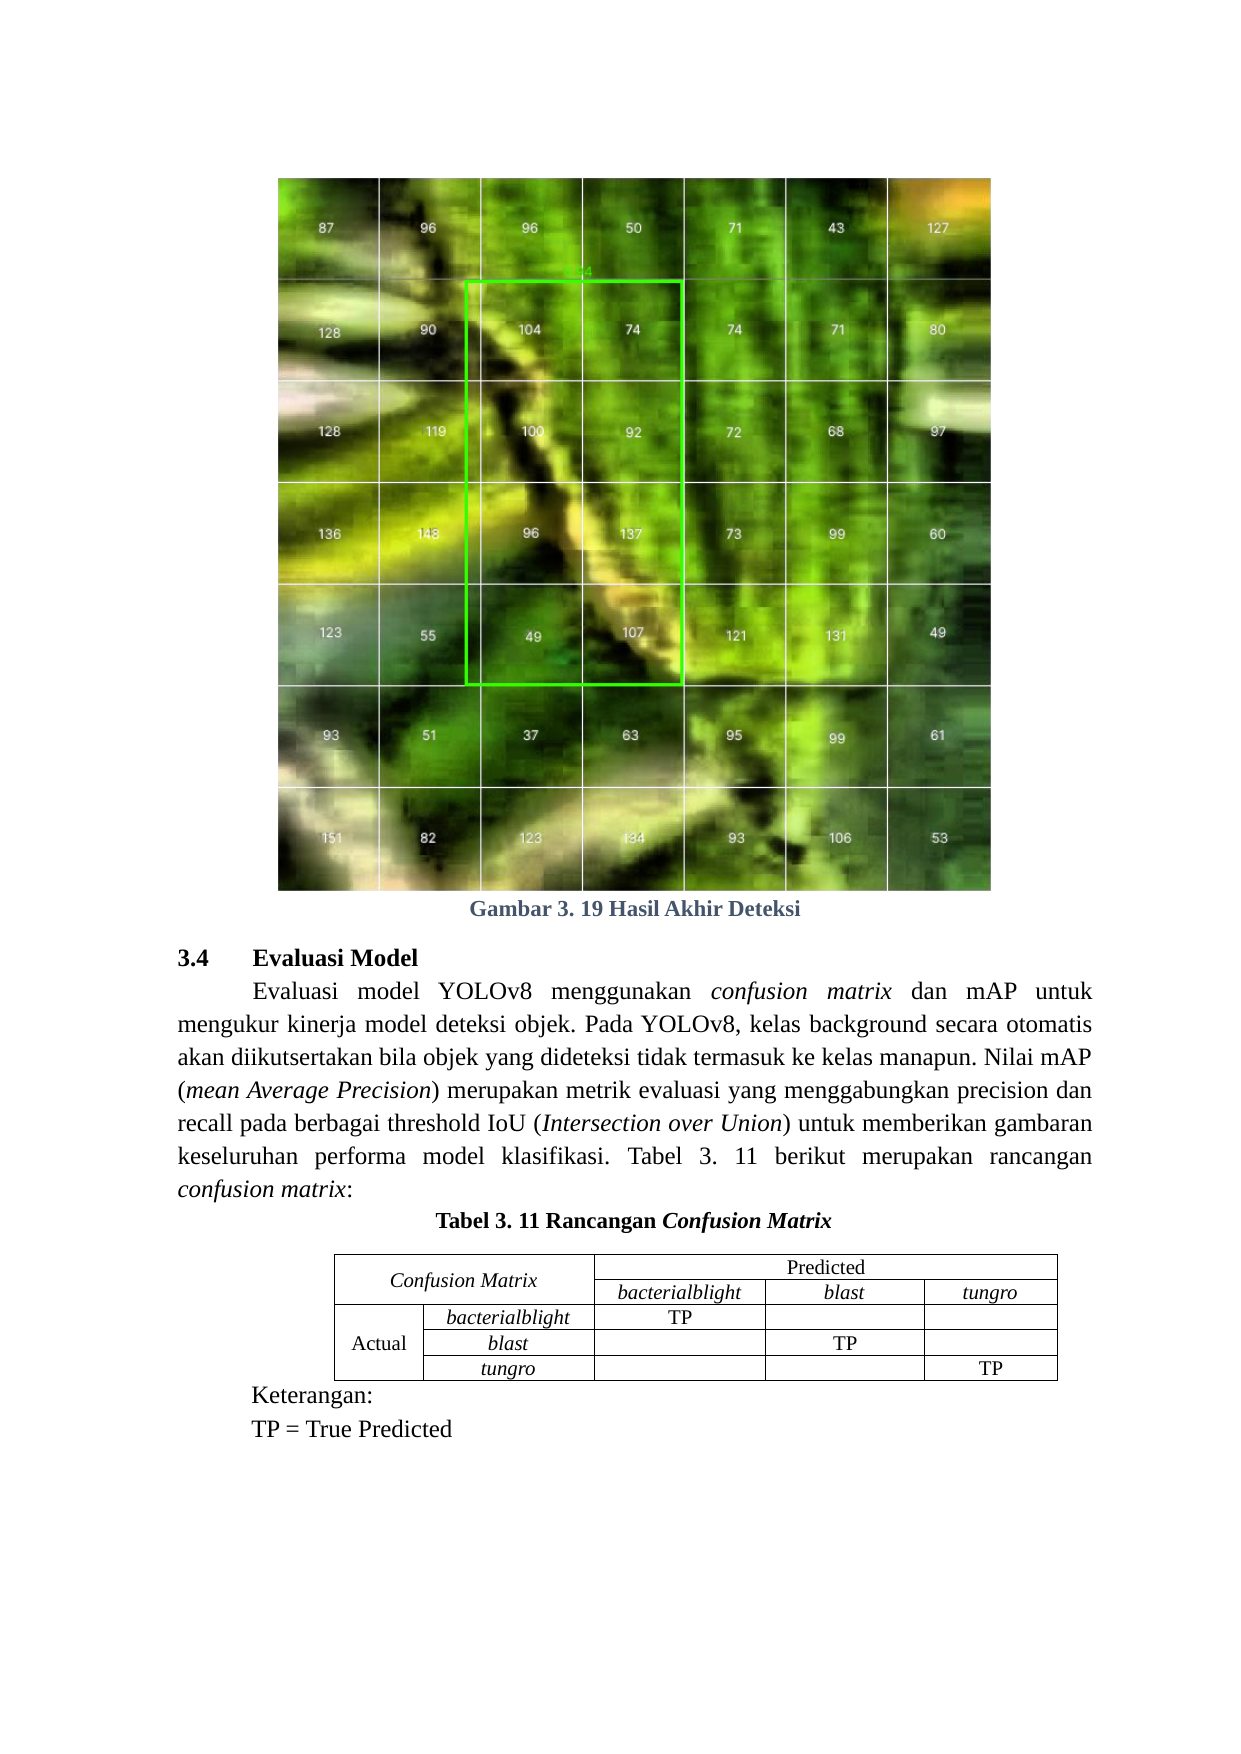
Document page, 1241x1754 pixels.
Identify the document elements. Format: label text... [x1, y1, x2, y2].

table_cell [766, 1305, 924, 1329]
table_cell blast [766, 1280, 924, 1304]
table_cell tungro [424, 1356, 594, 1379]
table_cell [925, 1330, 1057, 1354]
table_header Confusion Matrix [335, 1255, 594, 1304]
table_cell [595, 1330, 765, 1354]
table_header Predicted [595, 1255, 1057, 1279]
table_cell TP [925, 1356, 1057, 1379]
table_cell bacterialblight [424, 1305, 594, 1329]
table_cell TP [595, 1305, 765, 1329]
text Keterangan: [177, 1381, 1092, 1409]
table_cell [925, 1305, 1057, 1329]
table_cell Actual [335, 1305, 423, 1379]
text TP = True Predicted [177, 1414, 1092, 1442]
table_cell tungro [925, 1280, 1057, 1304]
text Evaluasi model YOLOv8 menggunakan confusion matrix dan mAP untuk mengukur kinerja model deteksi objek. Pada YOLOv8, kelas background secara otomatis akan diikutsertakan bila objek yang dideteksi tidak termasuk ke kelas manapun. Nilai mAP (mean Average Precision) merupakan metrik evaluasi yang menggabungkan precision dan recall pada berbagai threshold IoU (Intersection over Union) untuk memberikan gambaran keseluruhan performa model klasifikasi. Tabel 3. 11 berikut merupakan rancangan confusion matrix: [177, 976, 1092, 1203]
picture [277, 177, 992, 892]
table_cell blast [424, 1330, 594, 1354]
table_cell TP [766, 1330, 924, 1354]
table_cell [766, 1356, 924, 1379]
table_cell [595, 1356, 765, 1379]
text Gambar 3. 19 Hasil Akhir Deteksi [177, 896, 1092, 922]
subtitle Evaluasi Model [177, 943, 1092, 971]
table_cell bacterialblight [595, 1280, 765, 1304]
text Tabel 3. 11 Rancangan Confusion Matrix [177, 1207, 1092, 1233]
